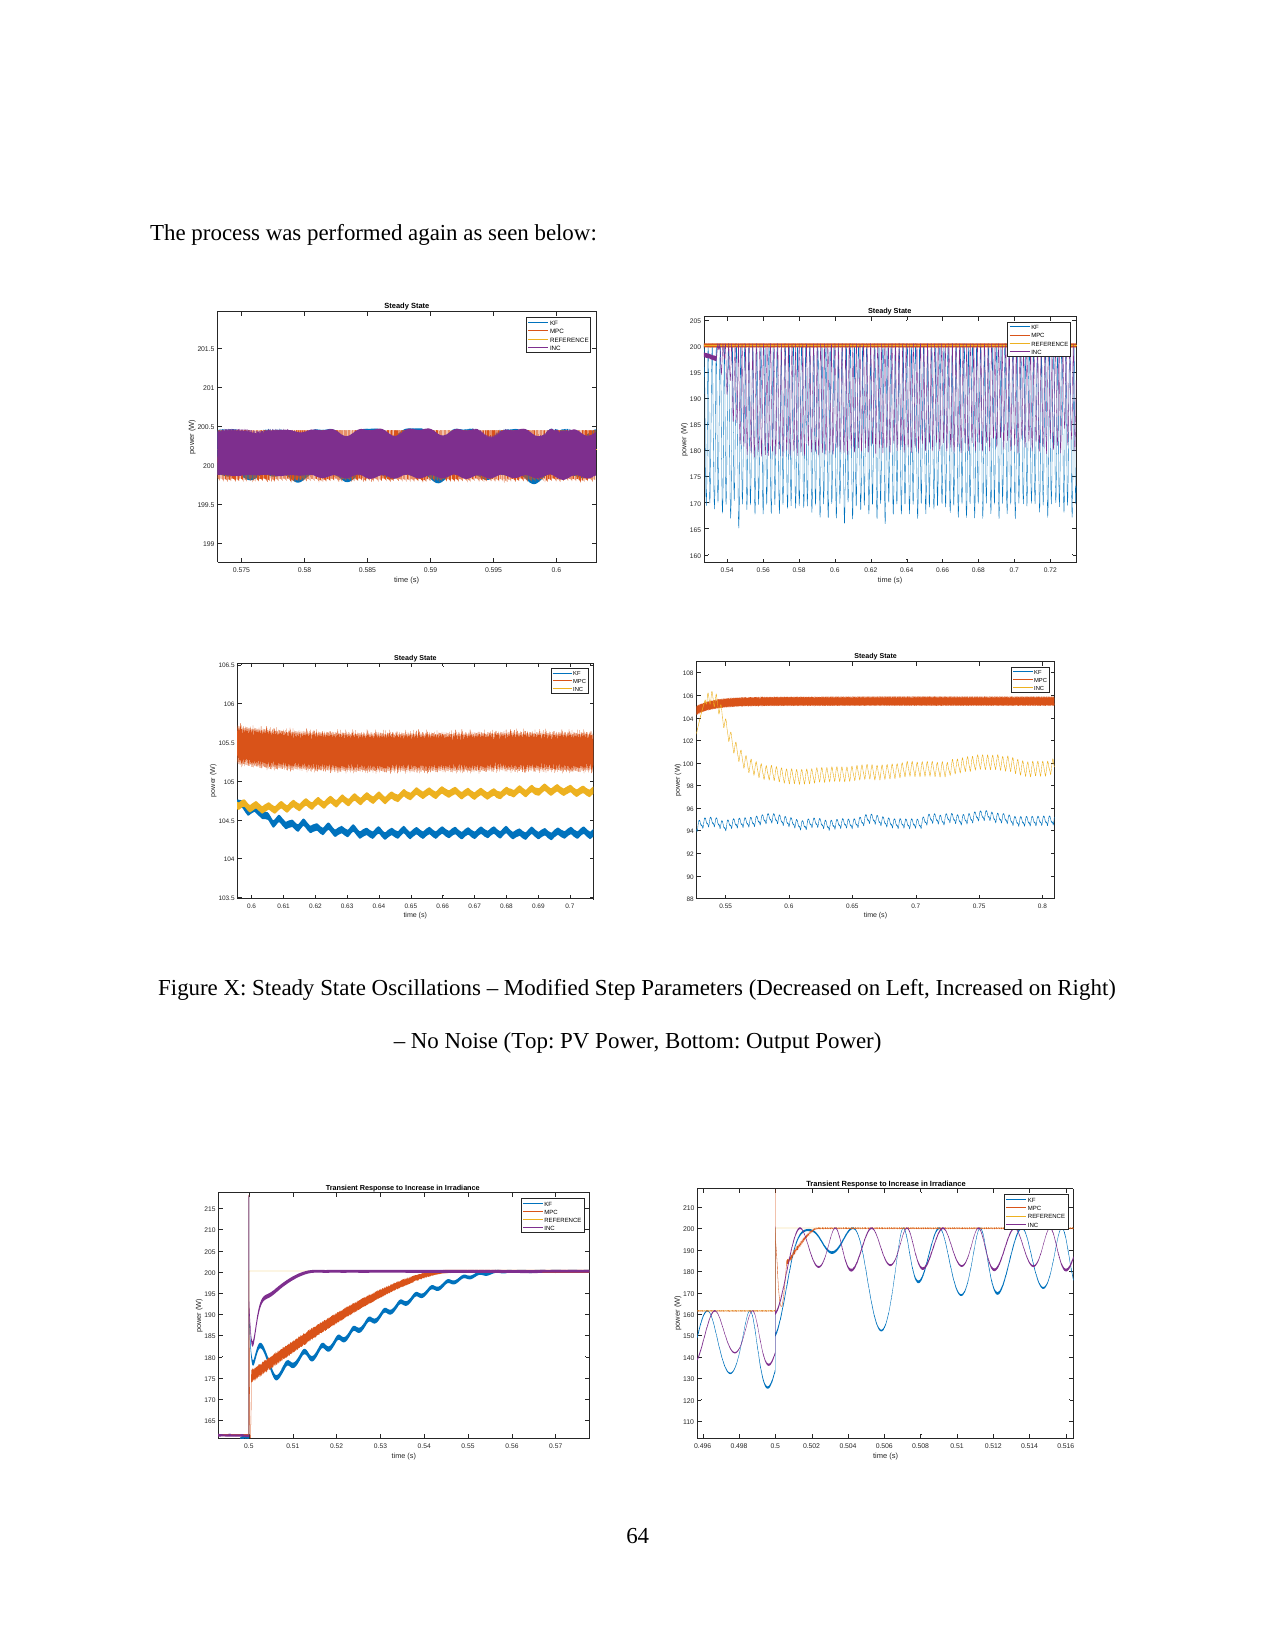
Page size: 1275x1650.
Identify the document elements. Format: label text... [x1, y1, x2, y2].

text The process was performed again as seen below: [150, 219, 1125, 246]
text Figure X: Steady State Oscillations – Modified Step Parameters (Decreased on Left, Increased on Right) – No Noise (Top: PV Power, Bottom: Output Power) [150, 974, 1125, 1053]
